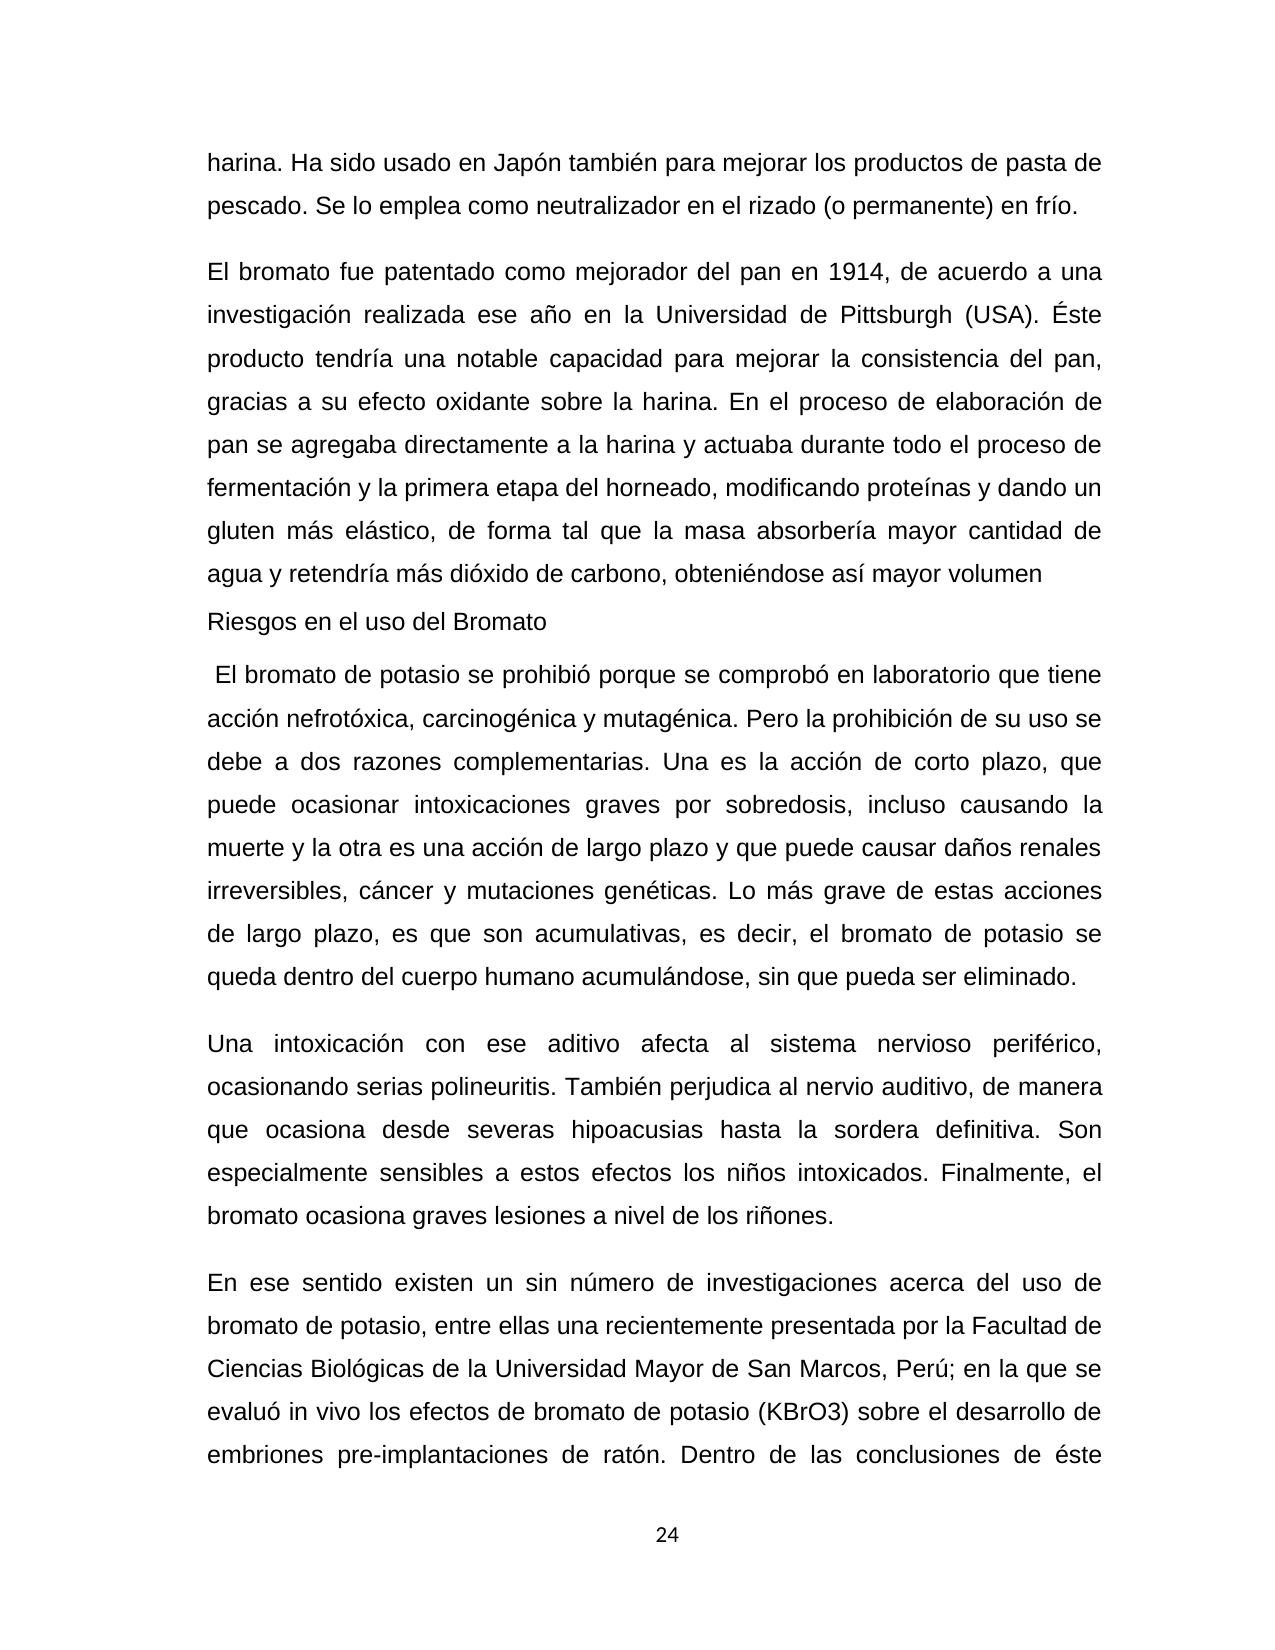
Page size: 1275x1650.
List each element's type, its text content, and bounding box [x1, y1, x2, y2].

text Una intoxicación con ese aditivo afecta al sistema nervioso periférico, ocasionando serias polineuritis. También perjudica al nervio auditivo, de manera que ocasiona desde severas hipoacusias hasta la sordera definitiva. Son especialmente sensibles a estos efectos los niños intoxicados. Finalmente, el bromato ocasiona graves lesiones a nivel de los riñones. [207, 1029, 1104, 1230]
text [207, 1268, 1104, 1469]
text El bromato fue patentado como mejorador del pan en 1914, de acuerdo a una investigación realizada ese año en la Universidad de Pittsburgh (USA). Éste producto tendría una notable capacidad para mejorar la consistencia del pan, gracias a su efecto oxidante sobre la harina. En el proceso de elaboración de pan se agregaba directamente a la harina y actuaba durante todo el proceso de fermentación y la primera etapa del horneado, modificando proteínas y dando un gluten más elástico, de forma tal que la masa absorbería mayor cantidad de agua y retendría más dióxido de carbono, obteniéndose así mayor volumen [207, 257, 1104, 588]
subtitle Riesgos en el uso del Bromato [207, 607, 1127, 635]
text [207, 148, 1104, 219]
text El bromato de potasio se prohibió porque se comprobó en laboratorio que tiene acción nefrotóxica, carcinogénica y mutagénica. Pero la prohibición de su uso se debe a dos razones complementarias. Una es la acción de corto plazo, que puede ocasionar intoxicaciones graves por sobredosis, incluso causando la muerte y la otra es una acción de largo plazo y que puede causar daños renales irreversibles, cáncer y mutaciones genéticas. Lo más grave de estas acciones de largo plazo, es que son acumulativas, es decir, el bromato de potasio se queda dentro del cuerpo humano acumulándose, sin que pueda ser eliminado. [207, 660, 1104, 991]
